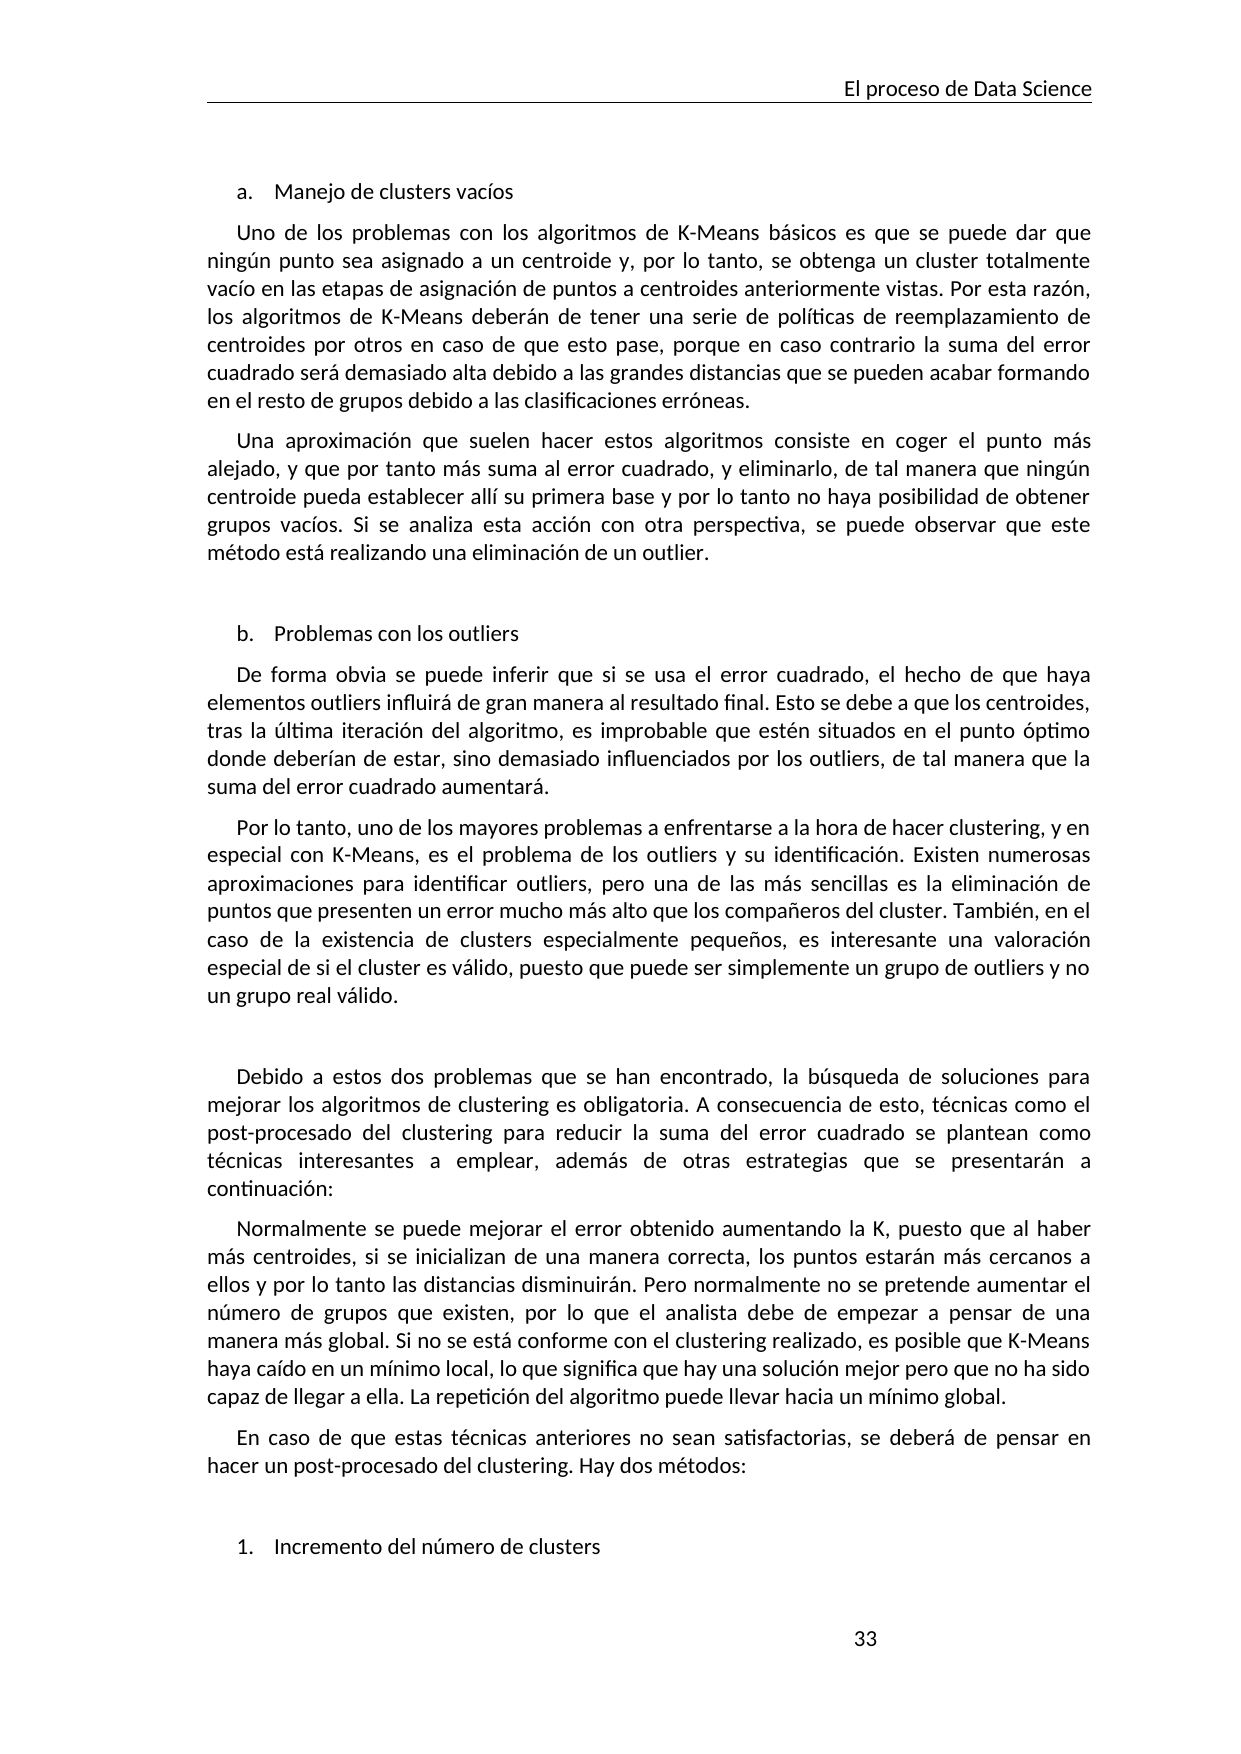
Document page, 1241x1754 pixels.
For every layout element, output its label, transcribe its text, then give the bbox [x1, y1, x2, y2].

text Normalmente se puede mejorar el error obtenido aumentando la K, puesto que al haber más centroides, si se inicializan de una manera correcta, los puntos estarán más cercanos a ellos y por lo tanto las distancias disminuirán. Pero normalmente no se pretende aumentar el número de grupos que existen, por lo que el analista debe de empezar a pensar de una manera más global. Si no se está conforme con el clustering realizado, es posible que K-Means haya caído en un mínimo local, lo que significa que hay una solución mejor pero que no ha sido capaz de llegar a ella. La repetición del algoritmo puede llevar hacia un mínimo global. [207, 1214, 1092, 1411]
text Por lo tanto, uno de los mayores problemas a enfrentarse a la hora de hacer clustering, y en especial con K-Means, es el problema de los outliers y su identificación. Existen numerosas aproximaciones para identificar outliers, pero una de las más sencillas es la eliminación de puntos que presenten un error mucho más alto que los compañeros del cluster. También, en el caso de la existencia de clusters especialmente pequeños, es interesante una valoración especial de si el cluster es válido, puesto que puede ser simplemente un grupo de outliers y no un grupo real válido. [207, 813, 1092, 1009]
text Debido a estos dos problemas que se han encontrado, la búsqueda de soluciones para mejorar los algoritmos de clustering es obligatoria. A consecuencia de esto, técnicas como el post-procesado del clustering para reducir la suma del error cuadrado se plantean como técnicas interesantes a emplear, además de otras estrategias que se presentarán a continuación: [207, 1062, 1092, 1202]
text Una aproximación que suelen hacer estos algoritmos consiste en coger el punto más alejado, y que por tanto más suma al error cuadrado, y eliminarlo, de tal manera que ningún centroide pueda establecer allí su primera base y por lo tanto no haya posibilidad de obtener grupos vacíos. Si se analiza esta acción con otra perspectiva, se puede observar que este método está realizando una eliminación de un outlier. [207, 426, 1092, 566]
list Incremento del número de clusters [236, 1532, 1092, 1560]
list Problemas con los outliers [236, 619, 1092, 647]
text De forma obvia se puede inferir que si se usa el error cuadrado, el hecho de que haya elementos outliers influirá de gran manera al resultado final. Esto se debe a que los centroides, tras la última iteración del algoritmo, es improbable que estén situados en el punto óptimo donde deberían de estar, sino demasiado influenciados por los outliers, de tal manera que la suma del error cuadrado aumentará. [207, 660, 1092, 800]
text Uno de los problemas con los algoritmos de K-Means básicos es que se puede dar que ningún punto sea asignado a un centroide y, por lo tanto, se obtenga un cluster totalmente vacío en las etapas de asignación de puntos a centroides anteriormente vistas. Por esta razón, los algoritmos de K-Means deberán de tener una serie de políticas de reemplazamiento de centroides por otros en caso de que esto pase, porque en caso contrario la suma del error cuadrado será demasiado alta debido a las grandes distancias que se pueden acabar formando en el resto de grupos debido a las clasificaciones erróneas. [207, 218, 1092, 414]
text En caso de que estas técnicas anteriores no sean satisfactorias, se deberá de pensar en hacer un post-procesado del clustering. Hay dos métodos: [207, 1423, 1092, 1479]
list Manejo de clusters vacíos [236, 177, 1092, 205]
